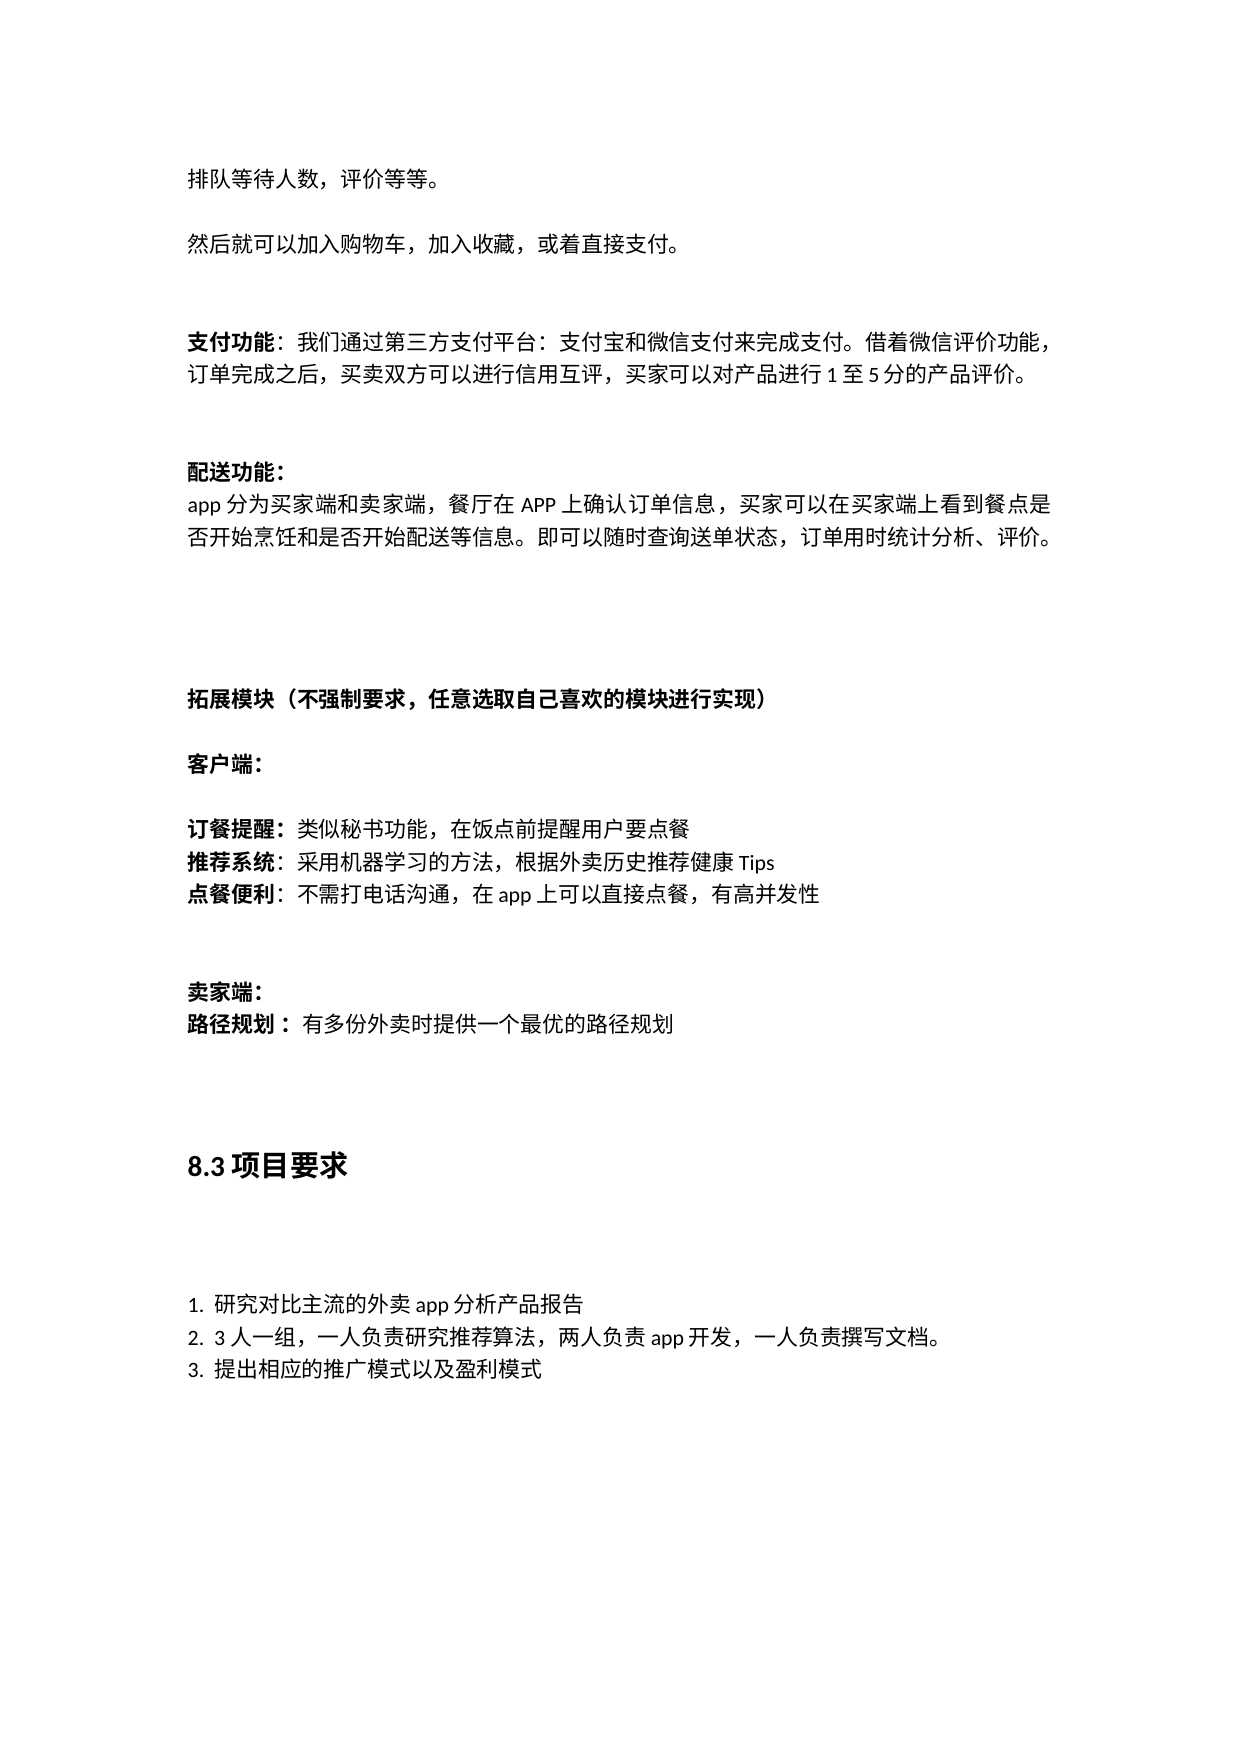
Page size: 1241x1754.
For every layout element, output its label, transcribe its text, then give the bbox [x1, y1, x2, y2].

text 拓展模块（不强制要求，任意选取自己喜欢的模块进行实现） [187, 682, 1053, 714]
text 卖家端： [187, 974, 1053, 1007]
text 订餐提醒：类似秘书功能，在饭点前提醒用户要点餐 [187, 812, 1053, 844]
list 1. 研究对比主流的外卖app分析产品报告 [187, 1287, 1053, 1319]
text 客户端： [187, 747, 1053, 779]
list app分为买家端和卖家端，餐厅在APP上确认订单信息，买家可以在买家端上看到餐点是否开始烹饪和是否开始配送等信息。即可以随时查询送单状态，订单用时统计分析、评价。 [187, 487, 1053, 552]
list 推荐系统：采用机器学习的方法，根据外卖历史推荐健康Tips [187, 844, 1053, 877]
list 2. 3 人一组，一人负责研究推荐算法，两人负责 app开发，一人负责撰写文档。 [187, 1319, 1053, 1352]
list 点餐便利：不需打电话沟通，在app上可以直接点餐，有高并发性 [187, 877, 1053, 909]
text 订单完成之后，买卖双方可以进行信用互评，买家可以对产品进行1至5分的产品评价。 [187, 357, 1053, 389]
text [187, 162, 1053, 194]
subtitle 8.3 项目要求 [187, 1132, 1053, 1197]
text 路径规划 ：有多份外卖时提供一个最优的路径规划 [187, 1007, 1053, 1039]
text 支付功能：我们通过第三方支付平台：支付宝和微信支付来完成支付。借着微信评价功能， [187, 324, 1053, 357]
text 配送功能： [187, 454, 1053, 487]
text 然后就可以加入购物车，加入收藏，或着直接支付。 [187, 227, 1053, 259]
list 3. 提出相应的推广模式以及盈利模式 [187, 1352, 1053, 1384]
